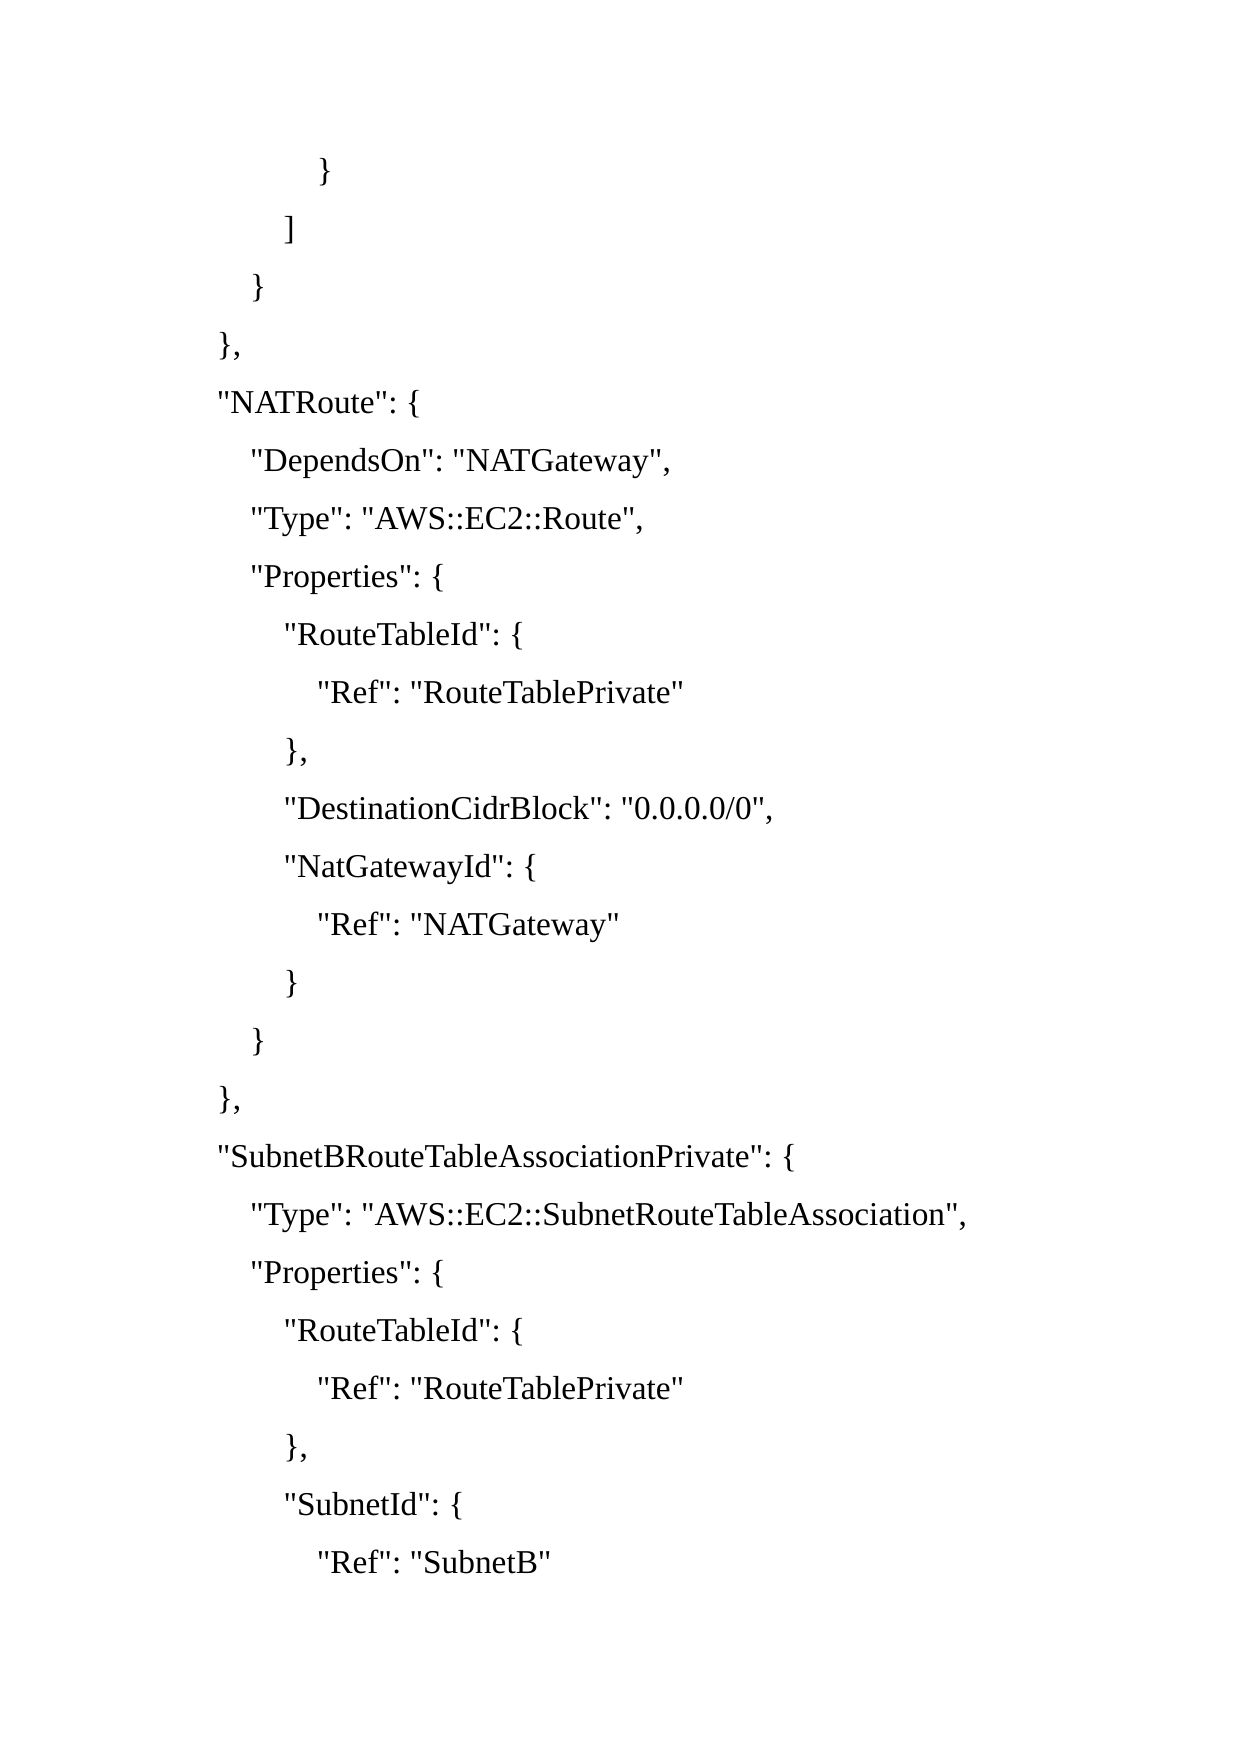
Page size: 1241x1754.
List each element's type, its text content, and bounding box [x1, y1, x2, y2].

text }, [150, 324, 1090, 362]
text } [150, 962, 1090, 1001]
text "DestinationCidrBlock": "0.0.0.0/0", [150, 788, 1090, 827]
text "Type": "AWS::EC2::SubnetRouteTableAssociation", [150, 1194, 1090, 1233]
text "RouteTableId": { [150, 614, 1090, 652]
text "NatGatewayId": { [150, 846, 1090, 884]
text "DependsOn": "NATGateway", [150, 440, 1090, 478]
text }, [150, 1426, 1090, 1465]
text } [150, 266, 1090, 304]
text }, [150, 730, 1090, 768]
text "Properties": { [150, 556, 1090, 594]
text "Ref": "RouteTablePrivate" [150, 1368, 1090, 1407]
text "RouteTableId": { [150, 1310, 1090, 1349]
text "Ref": "NATGateway" [150, 904, 1090, 943]
text "Properties": { [150, 1252, 1090, 1291]
text "SubnetId": { [150, 1484, 1090, 1523]
text "Type": "AWS::EC2::Route", [150, 498, 1090, 536]
text } [150, 1020, 1090, 1059]
text ] [150, 208, 1090, 246]
text "NATRoute": { [150, 382, 1090, 420]
text "Ref": "SubnetB" [150, 1542, 1090, 1581]
text "Ref": "RouteTablePrivate" [150, 672, 1090, 711]
text } [150, 150, 1090, 188]
text }, [150, 1078, 1090, 1117]
text "SubnetBRouteTableAssociationPrivate": { [150, 1136, 1090, 1175]
